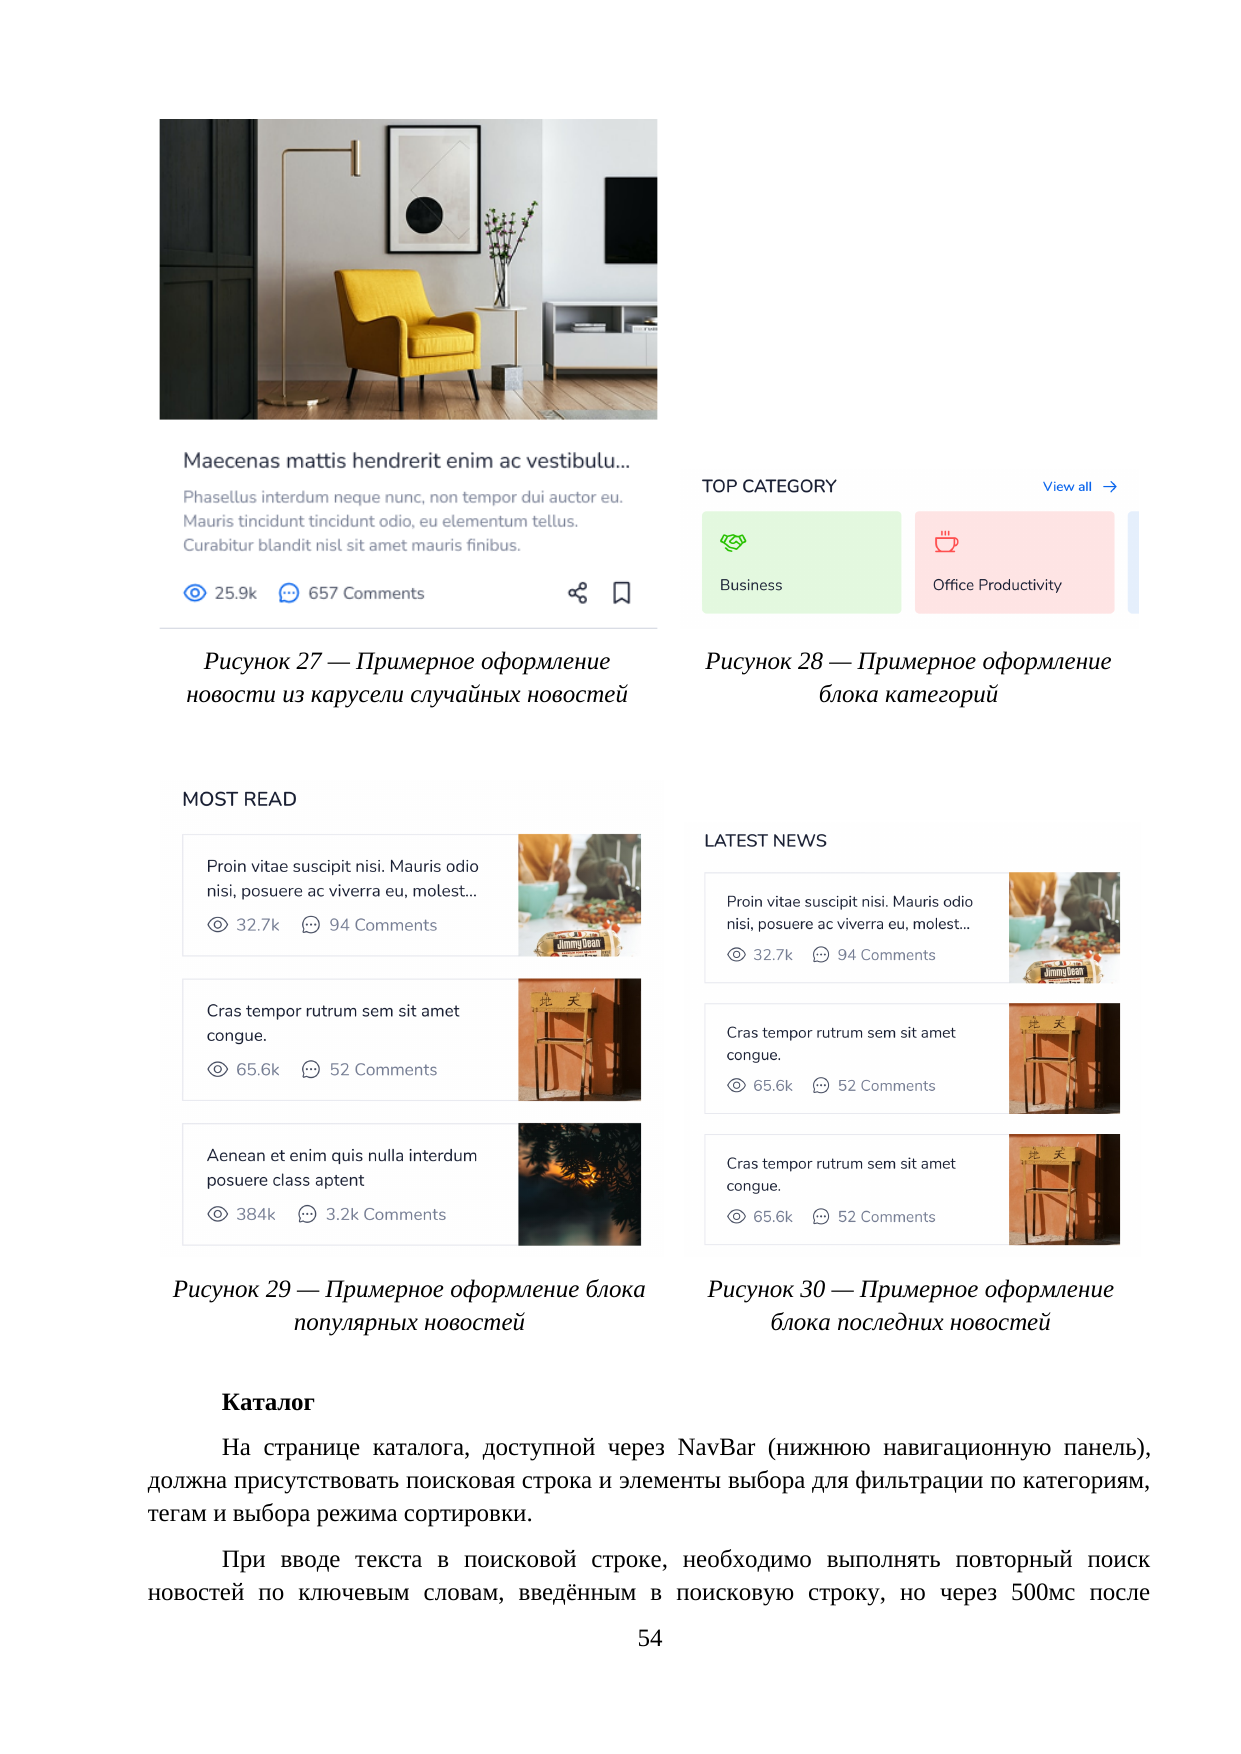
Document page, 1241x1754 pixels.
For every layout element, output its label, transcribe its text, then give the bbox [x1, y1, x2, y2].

picture [159, 119, 658, 629]
picture [159, 780, 664, 1257]
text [148, 1544, 1152, 1606]
table_header Рисунок 29 — Примерное оформление блока популярных новостей [149, 780, 672, 1361]
picture [680, 469, 1139, 629]
table_header Рисунок 27 — Примерное оформление новости из карусели случайных новостей [149, 119, 668, 733]
picture [683, 822, 1141, 1257]
text Каталог [148, 1387, 1152, 1416]
table_header Рисунок 30 — Примерное оформление блока последних новостей [673, 780, 1151, 1361]
text На странице каталога, доступной через NavBar (нижнюю навигационную панель), должна присутствовать поисковая строка и элементы выбора для фильтрации по категориям, тегам и выбора режима сортировки. [148, 1432, 1152, 1527]
table_header Рисунок 28 — Примерное оформление блока категорий [669, 119, 1151, 733]
